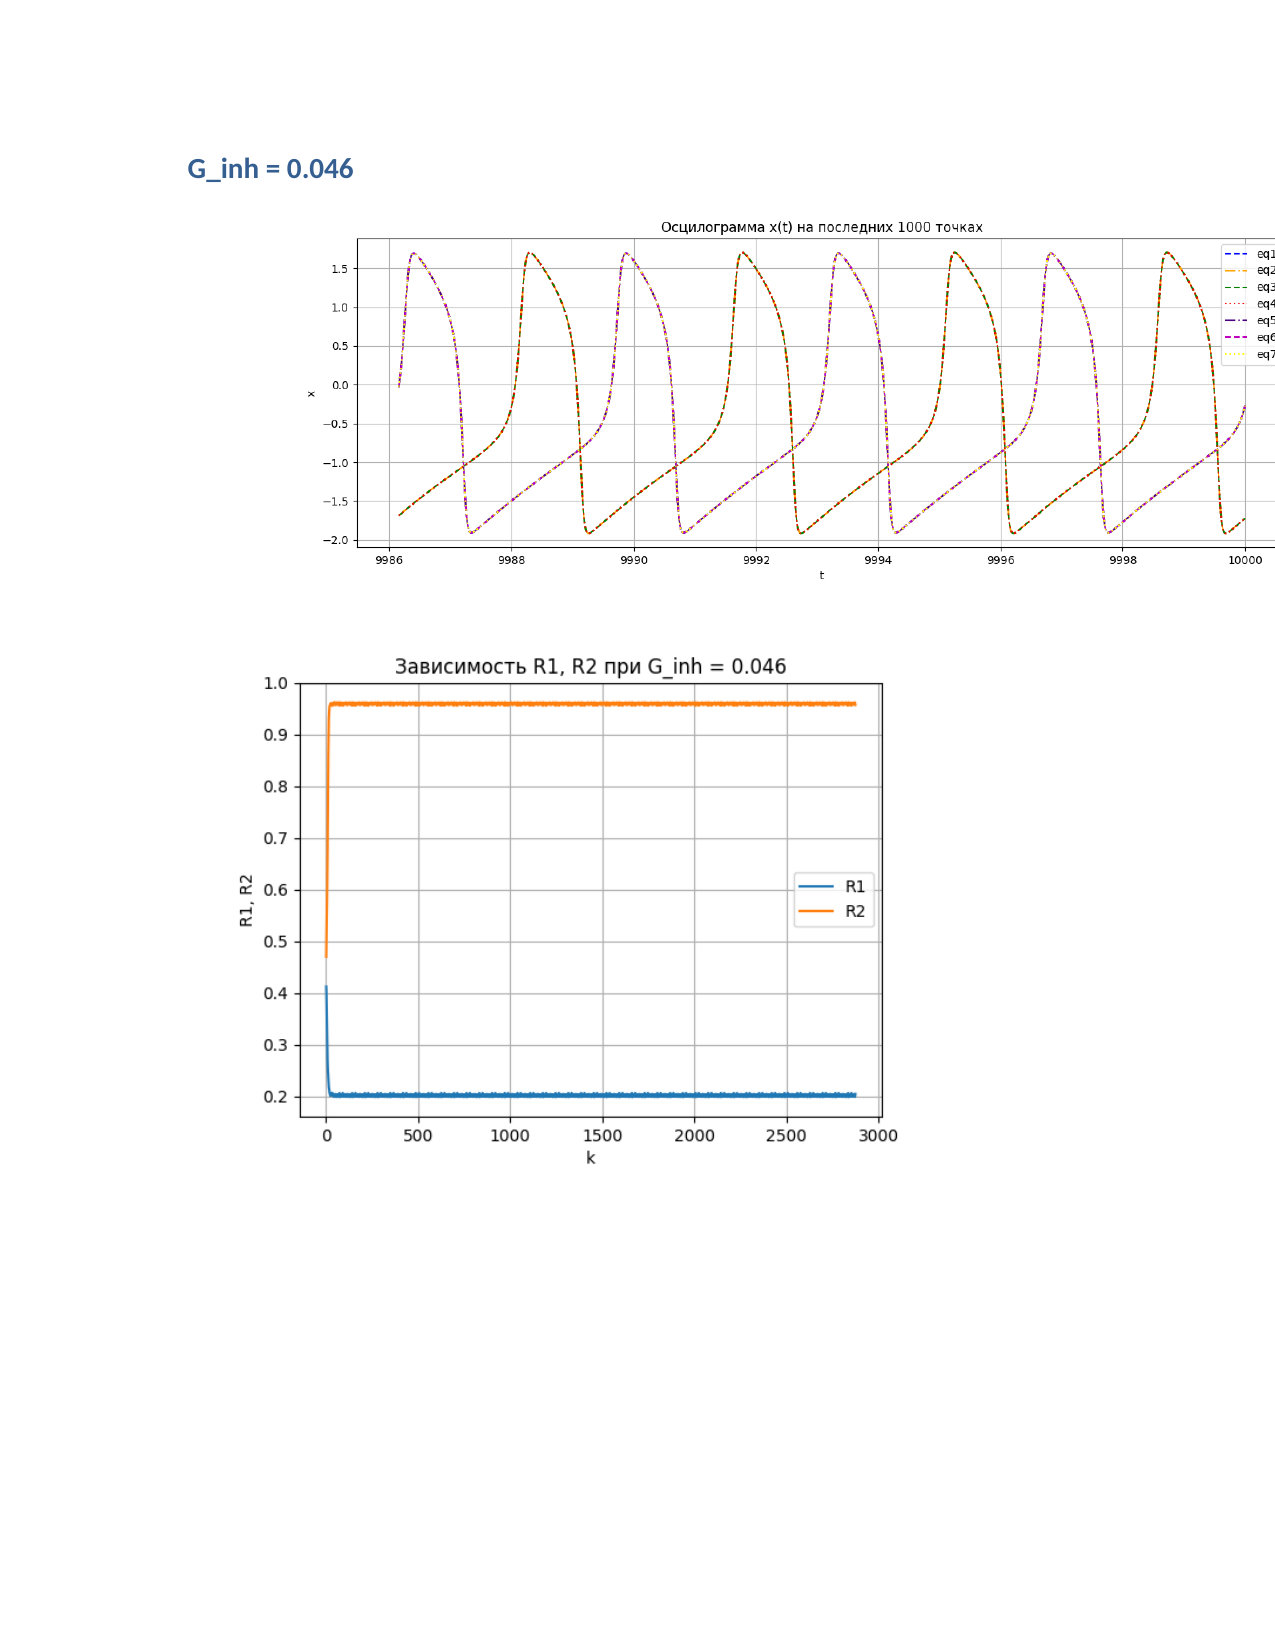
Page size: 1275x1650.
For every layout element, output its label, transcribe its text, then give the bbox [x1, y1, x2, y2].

picture [206, 191, 1275, 591]
picture [206, 615, 957, 1179]
subtitle G_inh = 0.046 [187, 150, 1087, 186]
